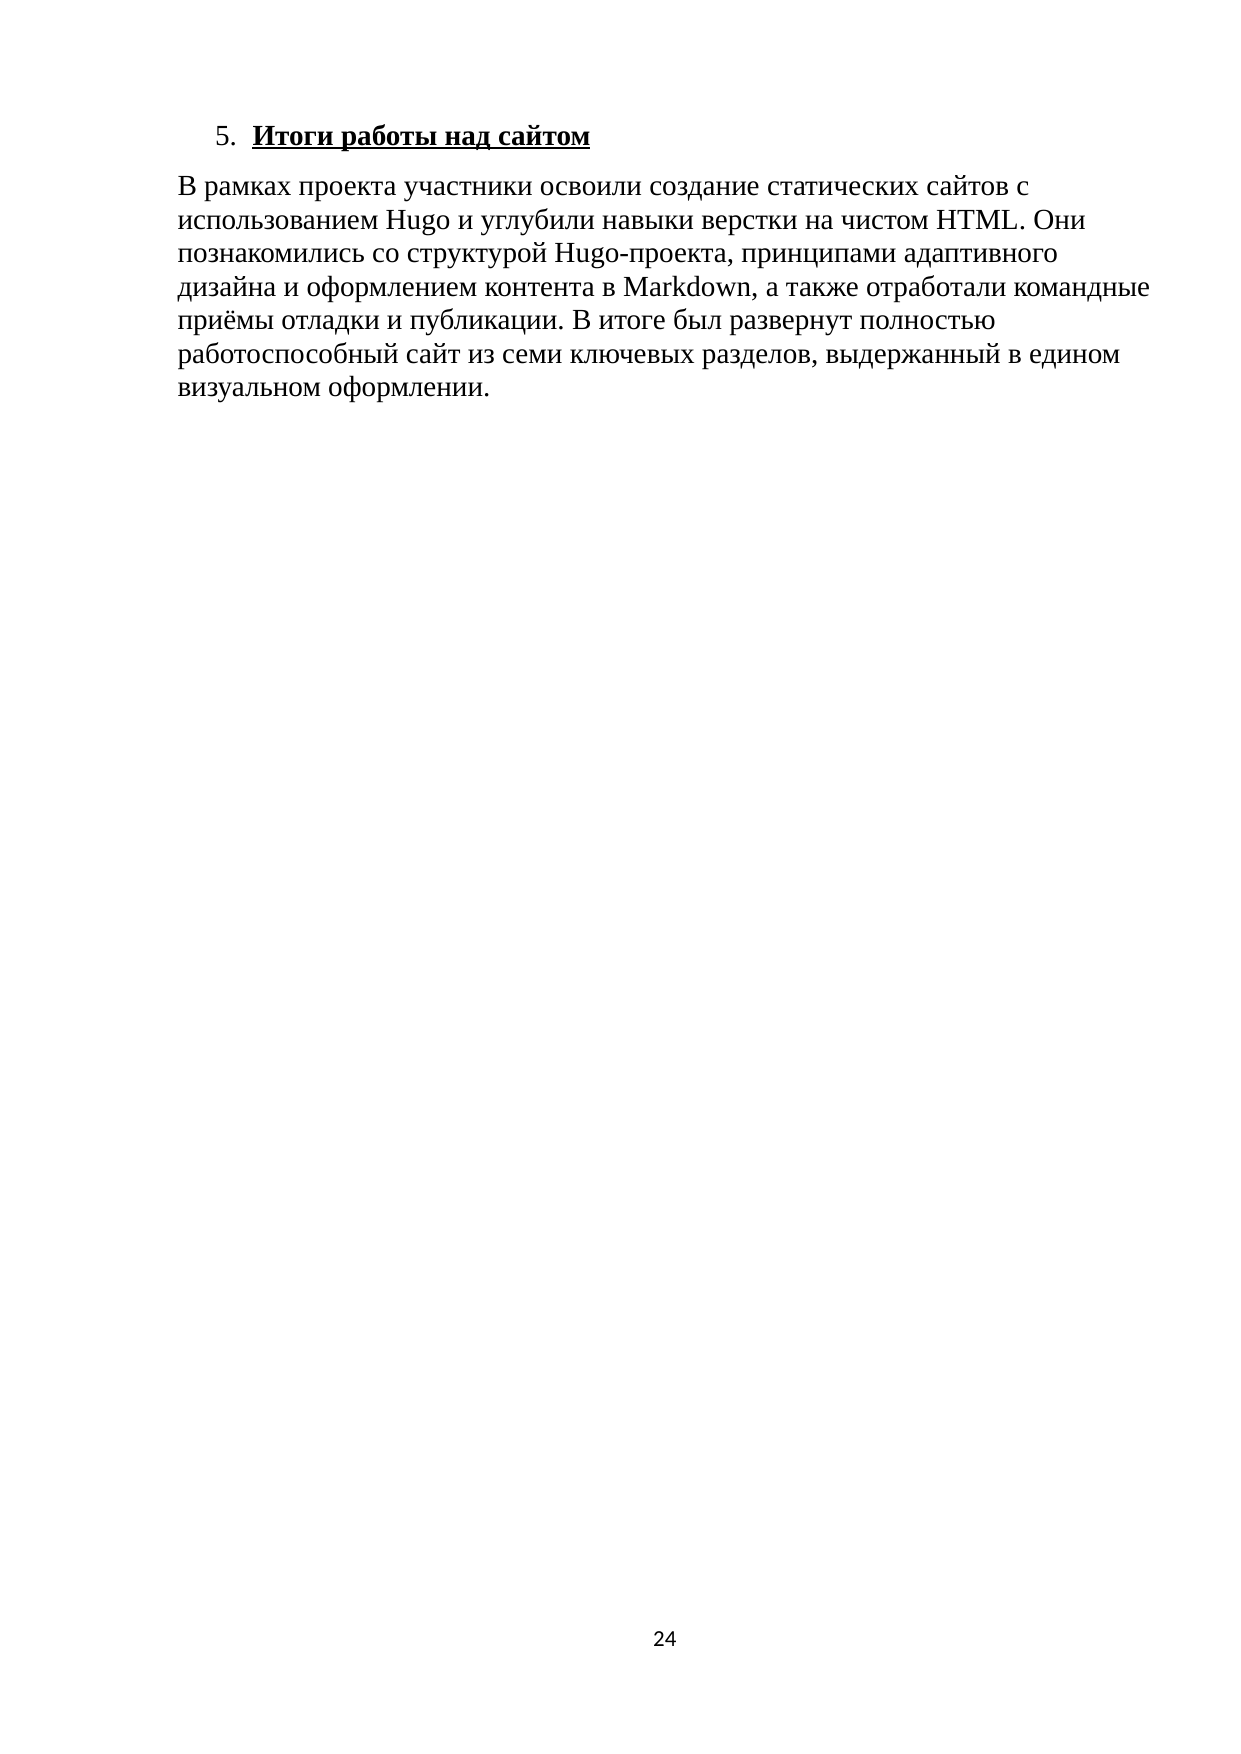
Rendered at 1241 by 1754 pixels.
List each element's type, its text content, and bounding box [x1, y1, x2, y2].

text В рамках проекта участники освоили создание статических сайтов с использованием Hugo и углубили навыки верстки на чистом HTML. Они познакомились со структурой Hugo-проекта, принципами адаптивного дизайна и оформлением контента в Markdown, а также отработали командные приёмы отладки и публикации. В итоге был развернут полностью работоспособный сайт из семи ключевых разделов, выдержанный в едином визуальном оформлении. [177, 168, 1152, 403]
list Итоги работы над сайтом [215, 118, 1152, 152]
